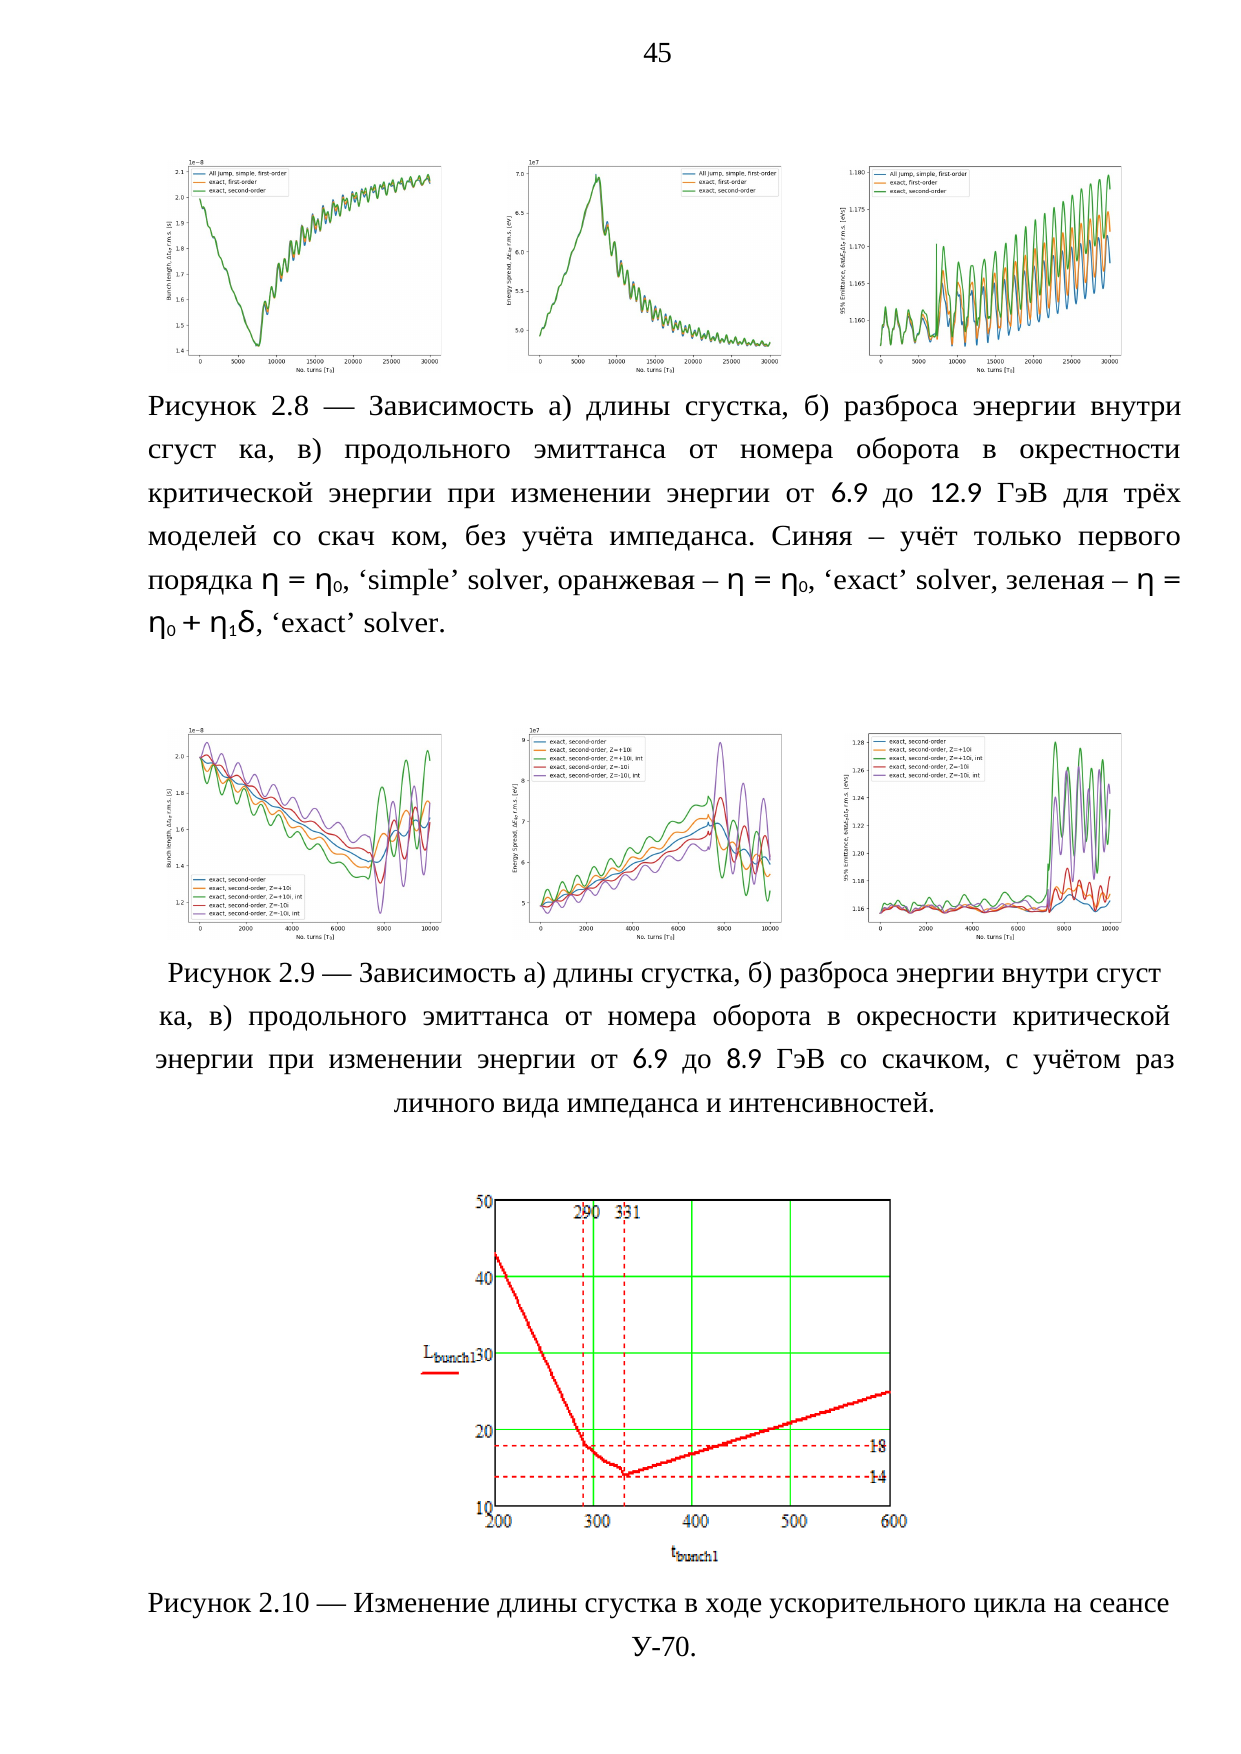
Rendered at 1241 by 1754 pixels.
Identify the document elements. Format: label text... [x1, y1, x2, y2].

text Рисунок 2.8 — Зависимость a) длины cгустка, б) разброса энергии внутри сгуст­ ка, в) продольного эмиттанса от номера оборота в окрестности критической энергии при изменении энергии от 6.9 до 12.9 ГэВ для трёх моделей со скач­ ком, без учёта импеданса. Синяя – учёт только первого порядка η = η0, ‘simple’ solver, оранжевая – η = η0, ‘exact’ solver, зеленая – η = η0 + η1δ, ‘exact’ solver. [148, 380, 1181, 642]
picture [843, 733, 1122, 741]
picture [840, 166, 1122, 373]
text Рисунок 2.10 — Изменение длины сгустка в ходе ускорительного цикла на сеансе У-70. [147, 1185, 1181, 1663]
picture [506, 160, 782, 373]
picture [166, 728, 442, 741]
text Рисунок 2.9 — Зависимость a) длины cгустка, б) разброса энергии внутри сгуст­ ка, в) продольного эмиттанса от номера оборота в окресности критической энергии при изменении энергии от 6.9 до 8.9 ГэВ со скачком, с учётом раз­ личного вида импеданса и интенсивностей. [147, 741, 1181, 1118]
picture [512, 728, 782, 741]
picture [166, 160, 442, 373]
